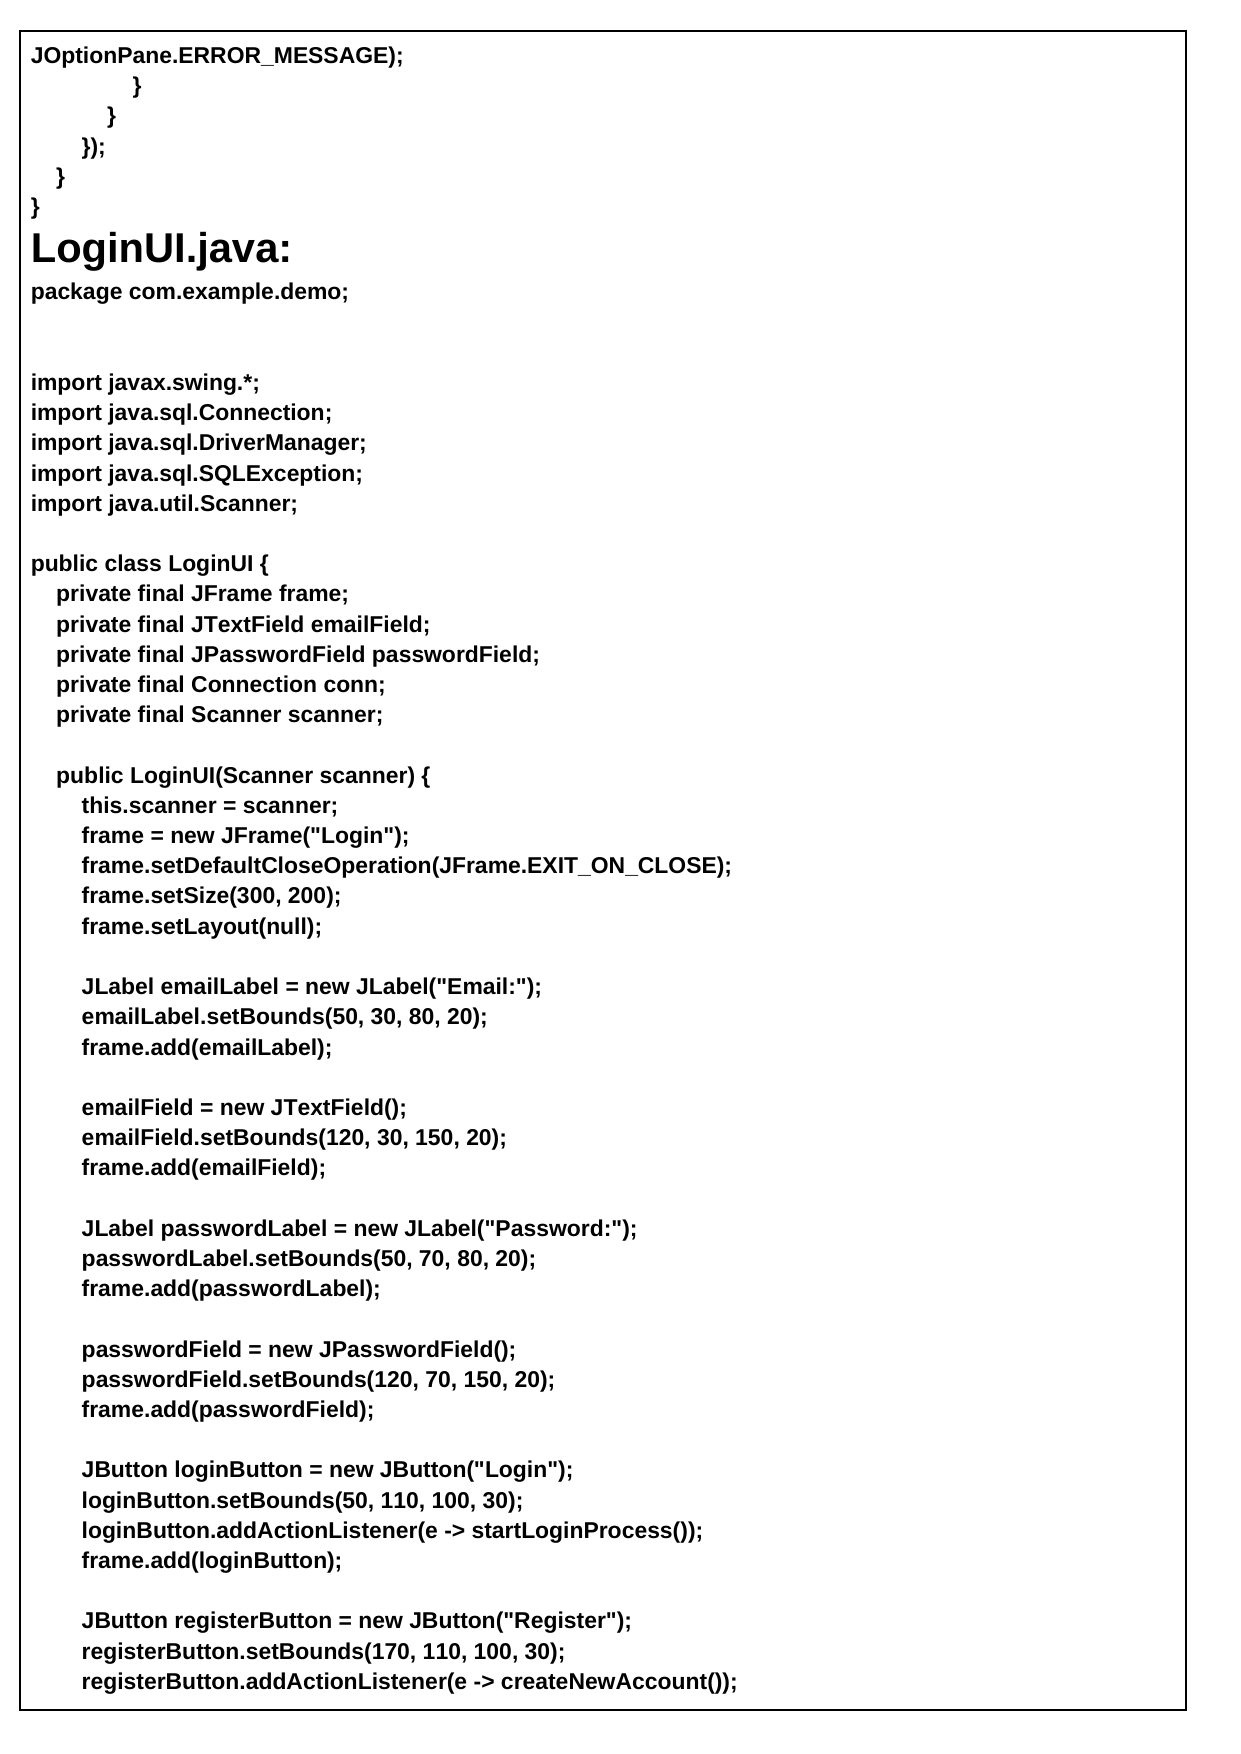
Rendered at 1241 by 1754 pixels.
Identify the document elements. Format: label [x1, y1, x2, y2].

table_header [21, 32, 1185, 1708]
